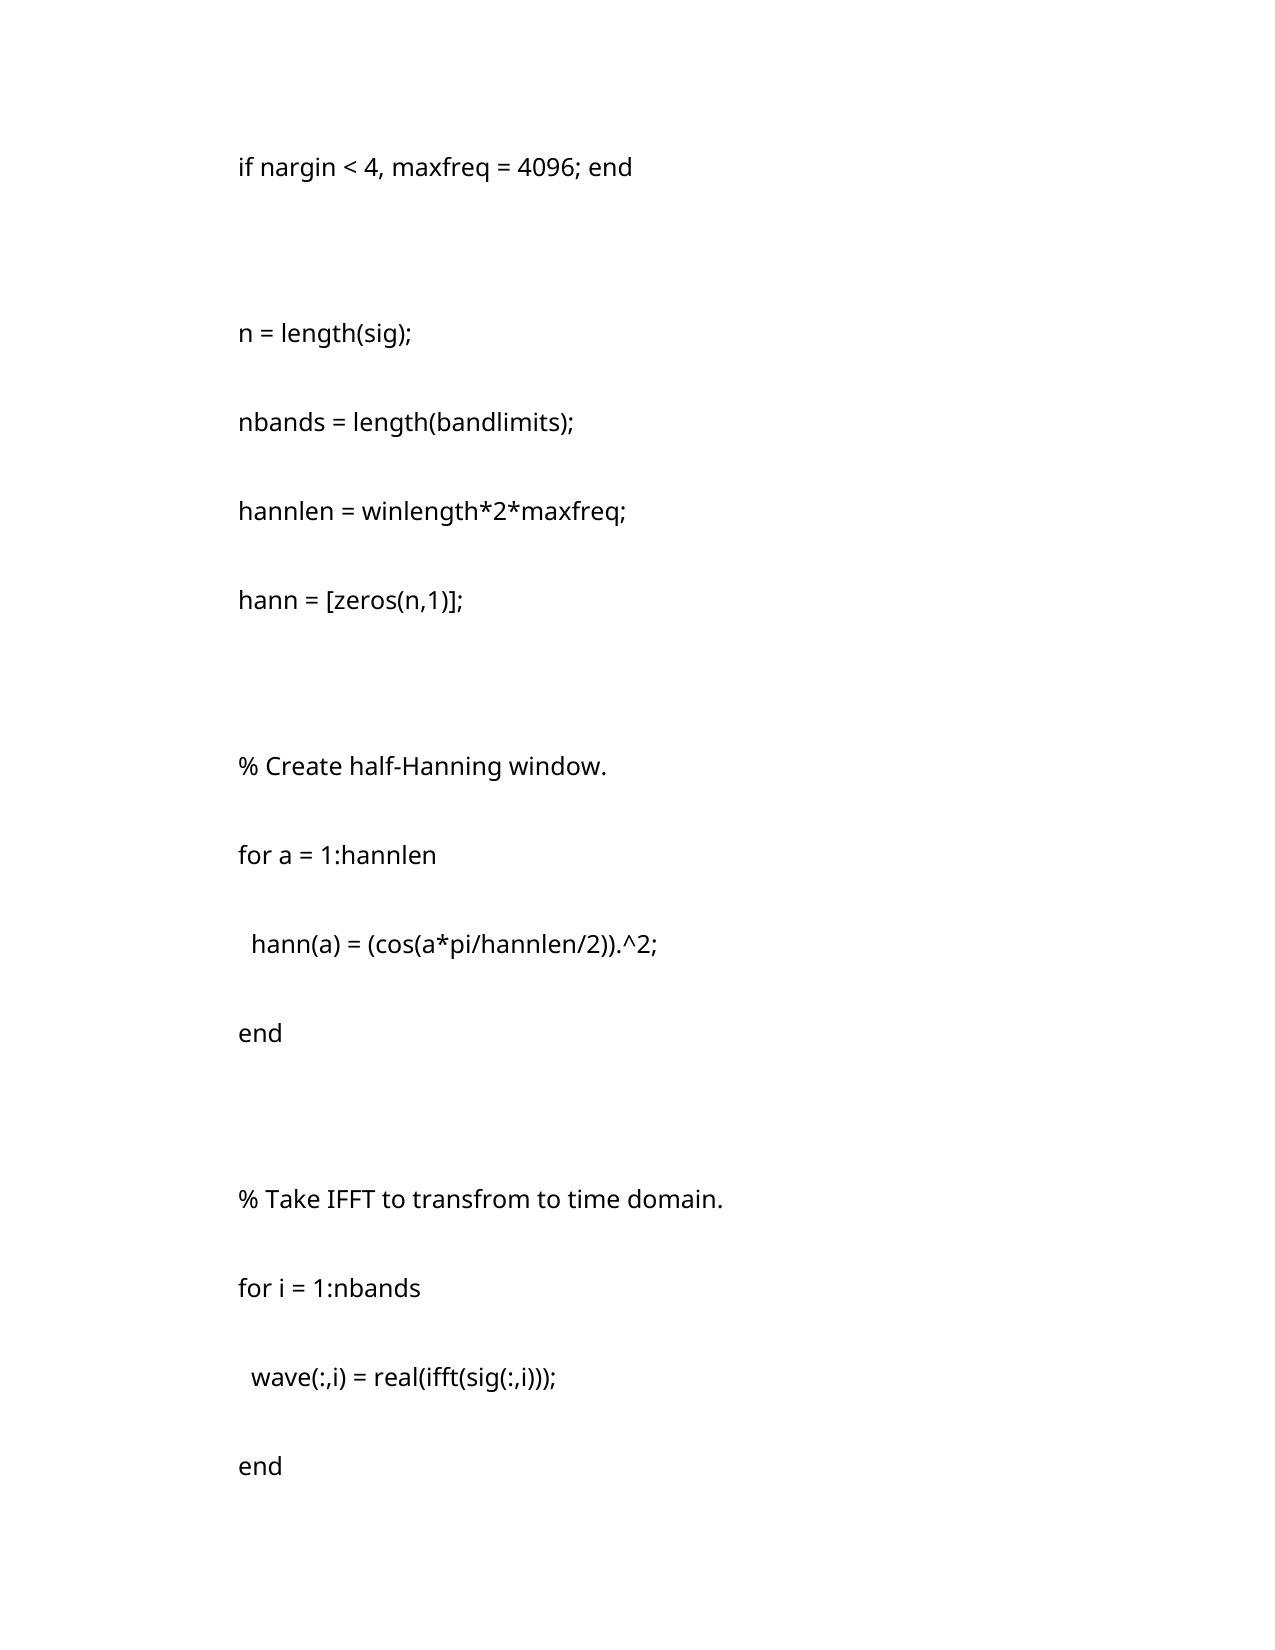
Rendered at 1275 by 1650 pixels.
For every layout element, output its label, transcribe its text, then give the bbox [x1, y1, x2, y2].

text n = length(sig); [225, 316, 1050, 350]
text hann = [zeros(n,1)]; [225, 583, 1050, 617]
text end [225, 1015, 1050, 1049]
text hann(a) = (cos(a*pi/hannlen/2)).^2; [225, 926, 1050, 961]
text % Take IFFT to transfrom to time domain. [225, 1181, 1050, 1215]
text wave(:,i) = real(ifft(sig(:,i))); [225, 1359, 1050, 1393]
text % Create half-Hanning window. [225, 748, 1050, 783]
text for a = 1:hannlen [225, 837, 1050, 872]
text nbands = length(bandlimits); [225, 405, 1050, 439]
text for i = 1:nbands [225, 1270, 1050, 1304]
text if nargin < 4, maxfreq = 4096; end [225, 150, 1050, 184]
text hannlen = winlength*2*maxfreq; [225, 494, 1050, 528]
text end [225, 1448, 1050, 1482]
